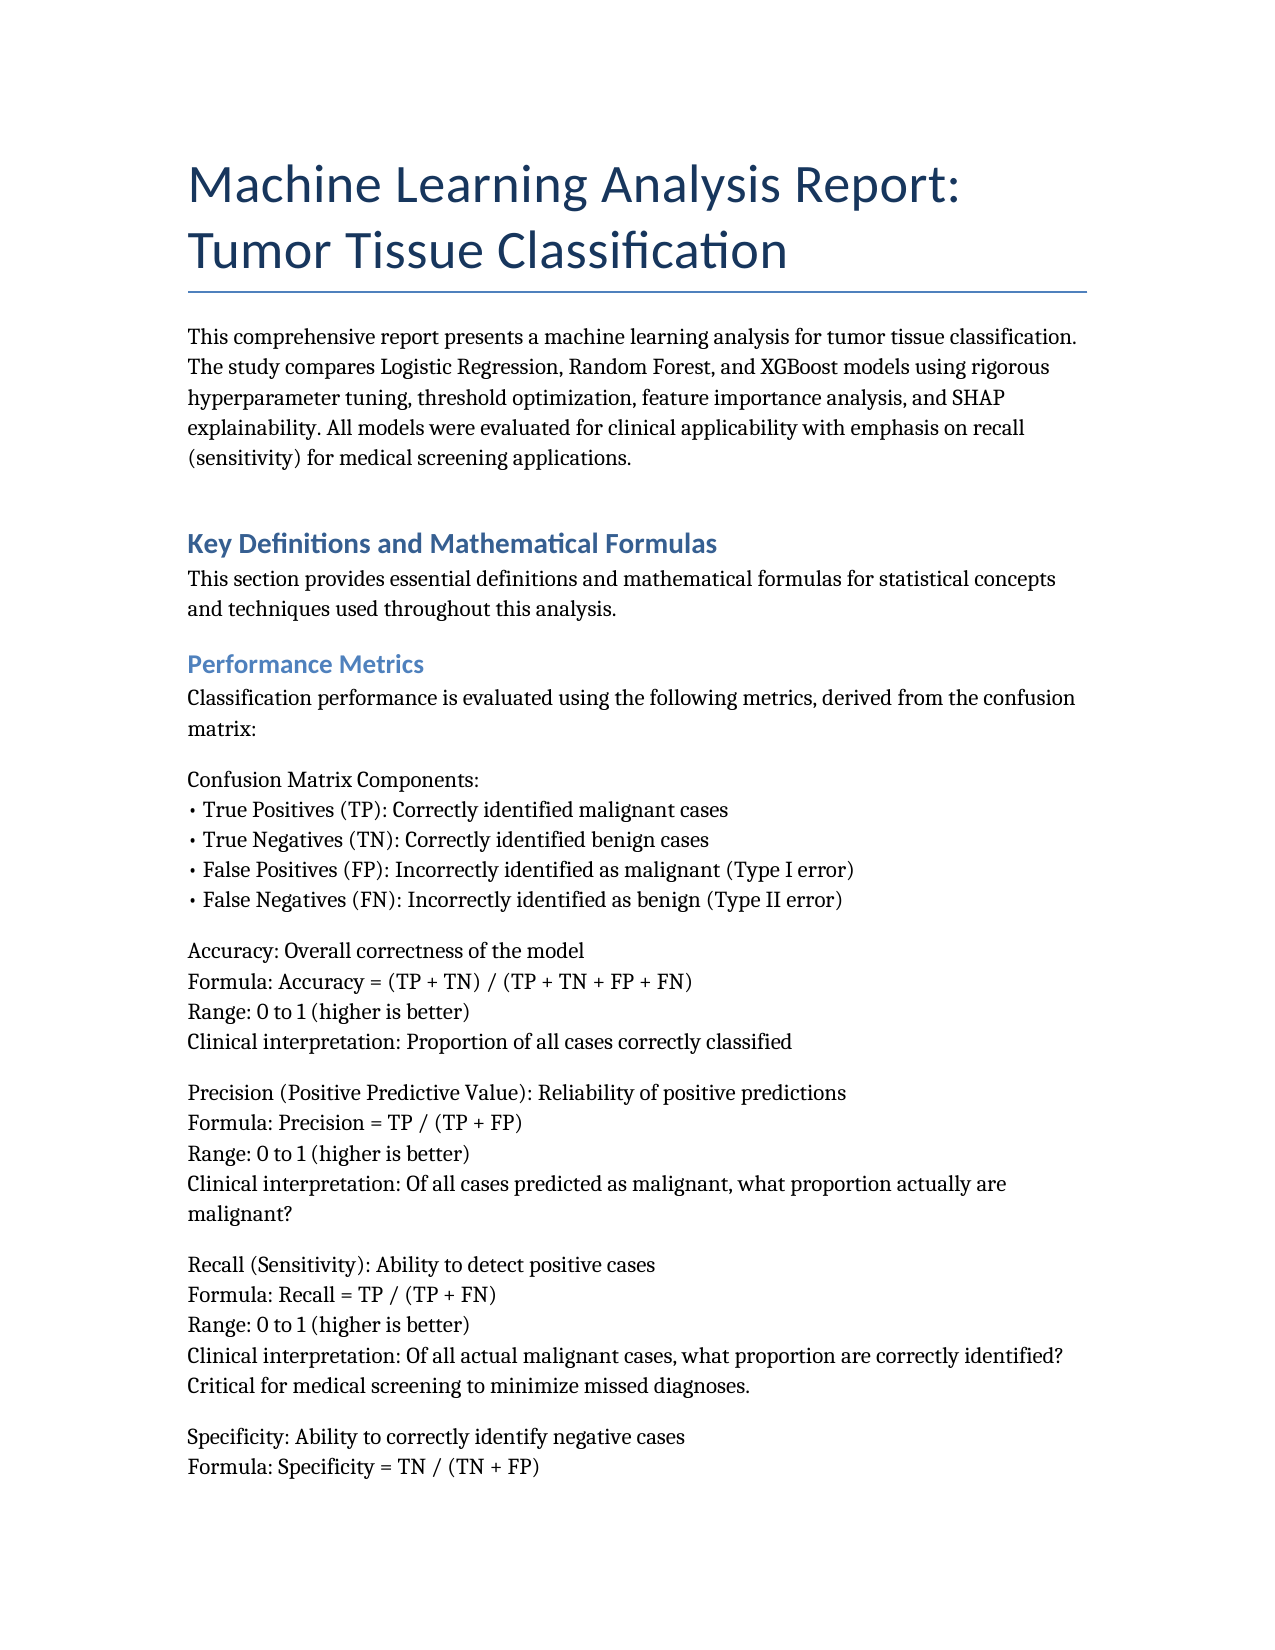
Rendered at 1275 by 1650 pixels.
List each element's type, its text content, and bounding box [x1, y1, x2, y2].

text Precision (Positive Predictive Value): Reliability of positive predictions Formula: Precision = TP / (TP + FP) Range: 0 to 1 (higher is better) Clinical interpretation: Of all cases predicted as malignant, what proportion actually are malignant? [187, 1080, 1087, 1227]
text Classification performance is evaluated using the following metrics, derived from the confusion matrix: [187, 685, 1087, 742]
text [187, 1424, 1087, 1480]
text This section provides essential definitions and mathematical formulas for statistical concepts and techniques used throughout this analysis. [187, 566, 1087, 622]
text Confusion Matrix Components: • True Positives (TP): Correctly identified malignant cases • True Negatives (TN): Correctly identified benign cases • False Positives (FP): Incorrectly identified as malignant (Type I error) • False Negatives (FN): Incorrectly identified as benign (Type II error) [187, 766, 1087, 913]
subtitle Performance Metrics [187, 647, 1087, 680]
title Machine Learning Analysis Report: Tumor Tissue Classification [187, 150, 1087, 293]
text Recall (Sensitivity): Ability to detect positive cases Formula: Recall = TP / (TP + FN) Range: 0 to 1 (higher is better) Clinical interpretation: Of all actual malignant cases, what proportion are correctly identified? Critical for medical screening to minimize missed diagnoses. [187, 1252, 1087, 1399]
subtitle Key Definitions and Mathematical Formulas [187, 525, 1087, 561]
text This comprehensive report presents a machine learning analysis for tumor tissue classification. The study compares Logistic Regression, Random Forest, and XGBoost models using rigorous hyperparameter tuning, threshold optimization, feature importance analysis, and SHAP explainability. All models were evaluated for clinical applicability with emphasis on recall (sensitivity) for medical screening applications. [187, 324, 1087, 471]
text Accuracy: Overall correctness of the model Formula: Accuracy = (TP + TN) / (TP + TN + FP + FN) Range: 0 to 1 (higher is better) Clinical interpretation: Proportion of all cases correctly classified [187, 938, 1087, 1055]
